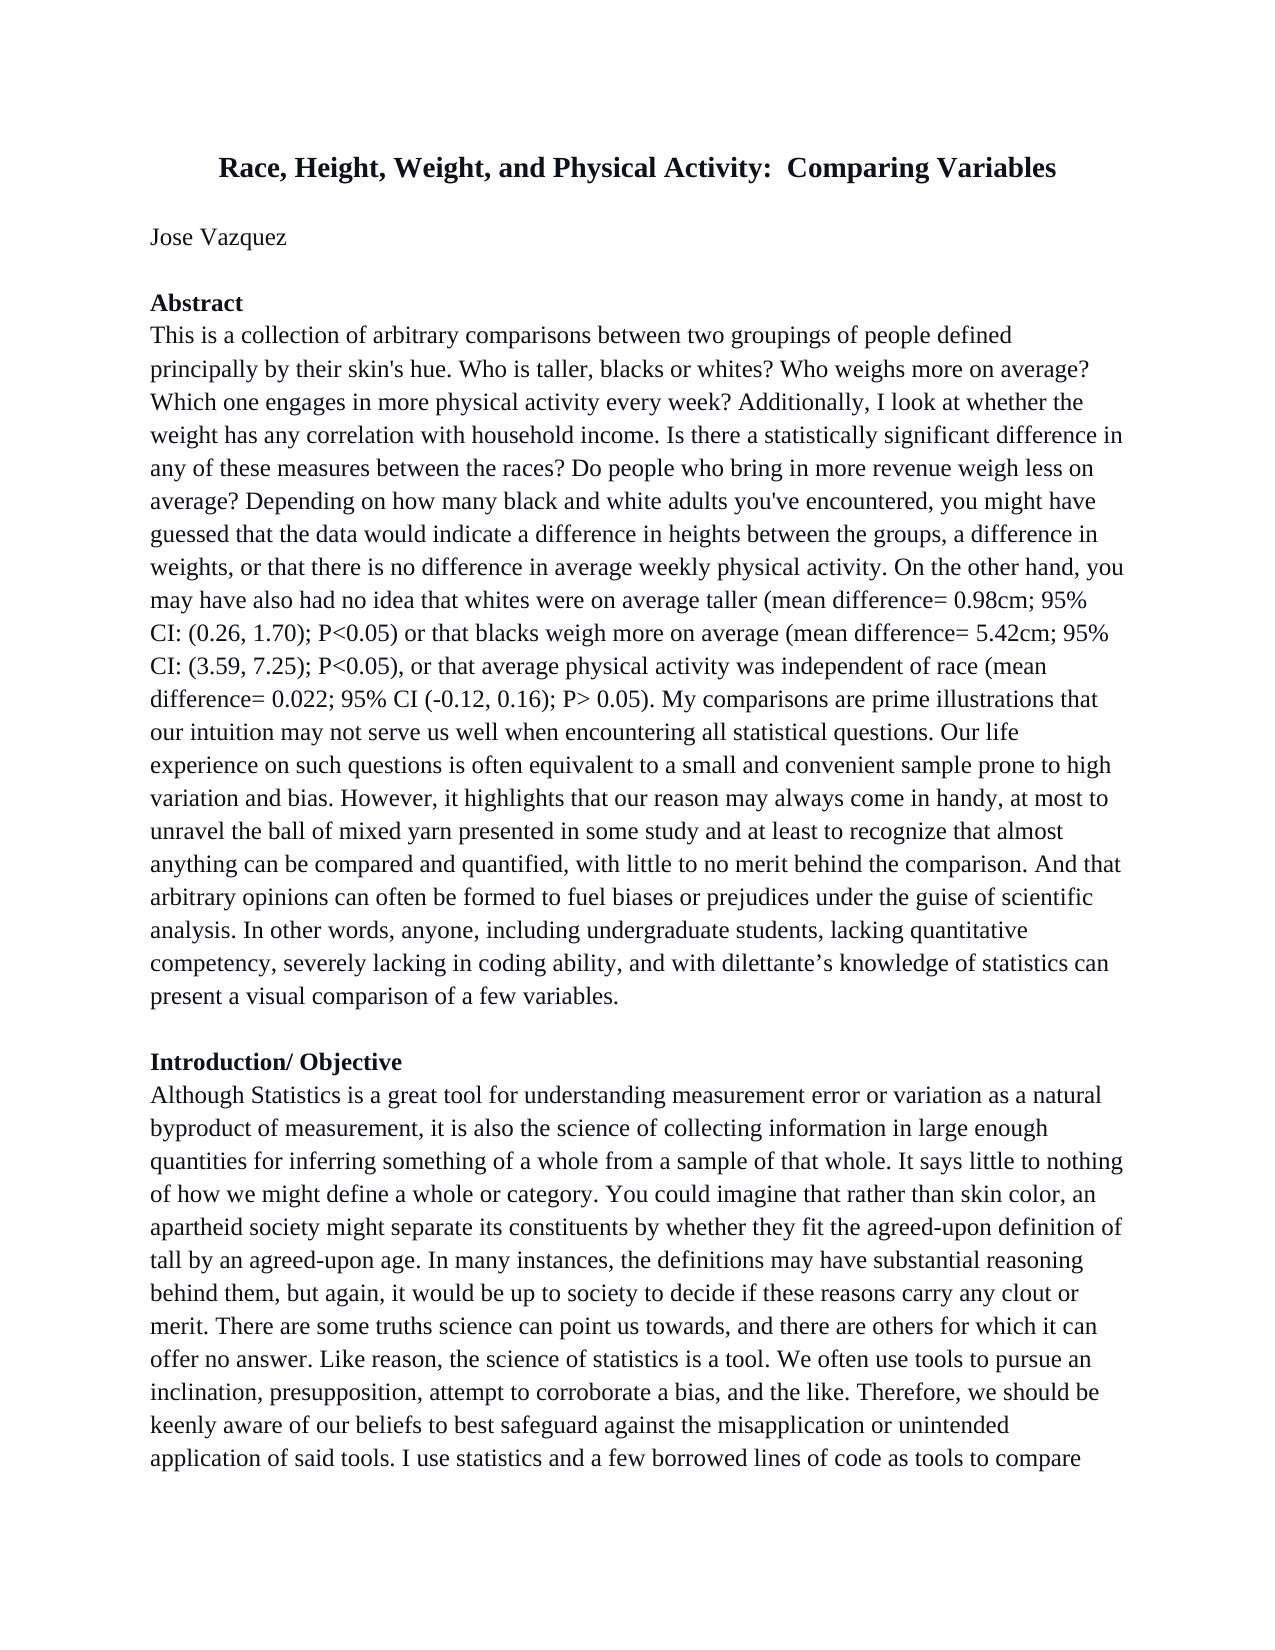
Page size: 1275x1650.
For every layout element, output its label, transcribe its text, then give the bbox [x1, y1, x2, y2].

text Which one engages in more physical activity every week? Additionally, I look at whether the weight has any correlation with household income. Is there a statistically significant difference in any of these measures between the races? Do people who bring in more revenue weigh less on average? Depending on how many black and white adults you've encountered, you might have guessed that the data would indicate a difference in heights between the groups, a difference in weights, or that there is no difference in average weekly physical activity. On the other hand, you may have also had no idea that whites were on average taller (mean difference= 0.98cm; 95% CI: (0.26, 1.70); P<0.05) or that blacks weigh more on average (mean difference= 5.42cm; 95% CI: (3.59, 7.25); P<0.05), or that average physical activity was independent of race (mean difference= 0.022; 95% CI (-0.12, 0.16); P> 0.05). My comparisons are prime illustrations that our intuition may not serve us well when encountering all statistical questions. Our life experience on such questions is often equivalent to a small and convenient sample prone to high variation and bias. However, it highlights that our reason may always come in handy, at most to unravel the ball of mixed yarn presented in some study and at least to recognize that almost anything can be compared and quantified, with little to no merit behind the comparison. And that arbitrary opinions can often be formed to fuel biases or prejudices under the guise of scientific analysis. In other words, anyone, including undergraduate students, lacking quantitative competency, severely lacking in coding ability, and with dilettante’s knowledge of statistics can present a visual comparison of a few variables. [150, 387, 1125, 1010]
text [150, 1080, 1125, 1472]
text Abstract [150, 288, 1125, 316]
text This is a collection of arbitrary comparisons between two groupings of people defined principally by their skin's hue. Who is taller, blacks or whites? Who weighs more on average? [150, 321, 1125, 382]
text Jose Vazquez [150, 222, 1125, 250]
text Introduction/ Objective [150, 1047, 1125, 1076]
text Race, Height, Weight, and Physical Activity: Comparing Variables [150, 150, 1125, 183]
